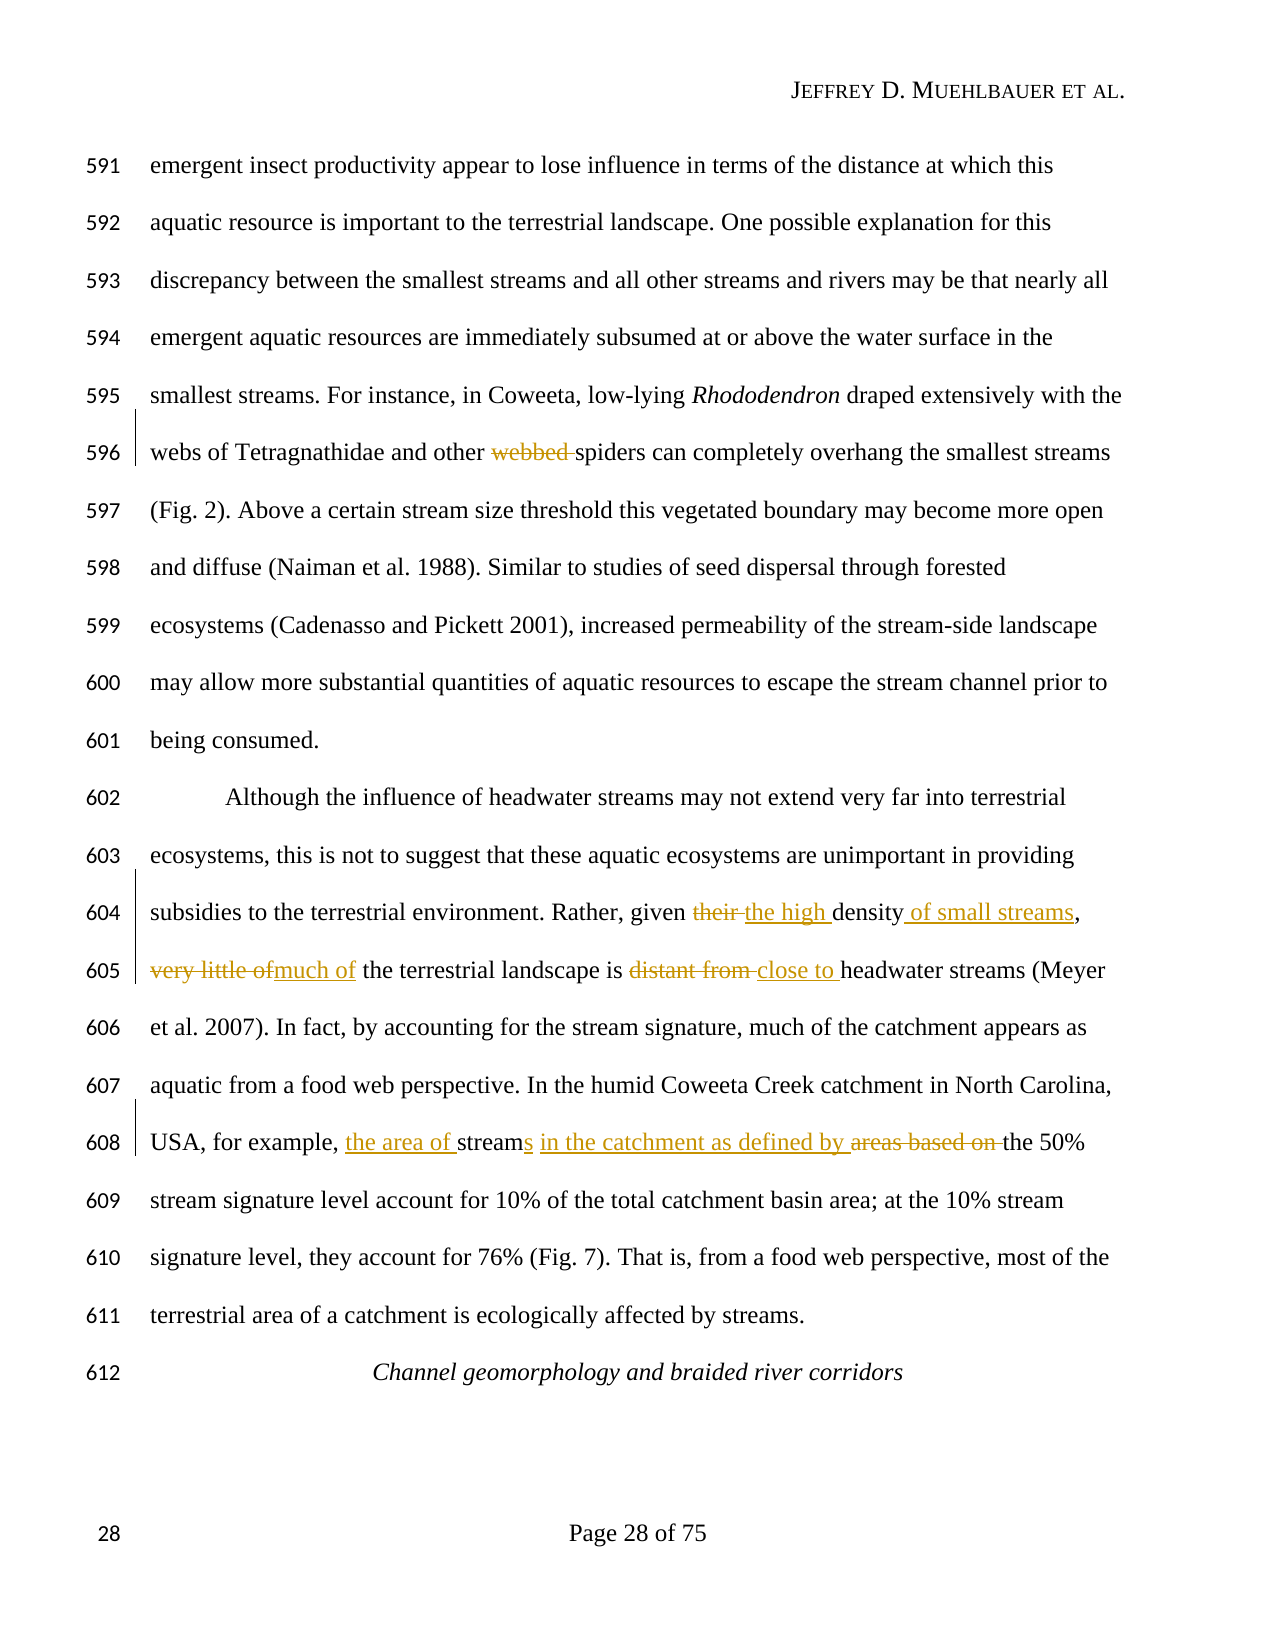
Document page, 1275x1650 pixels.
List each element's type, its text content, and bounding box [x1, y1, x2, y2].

subtitle Channel geomorphology and braided river corridors [150, 1357, 1125, 1386]
text Although the influence of headwater streams may not extend very far into terrestrial ecosystems, this is not to suggest that these aquatic ecosystems are unimportant in providing subsidies to the terrestrial environment. Rather, given density, the terrestrial landscape is headwater streams (Meyer et al. 2007). In fact, by accounting for the stream signature, much of the catchment appears as aquatic from a food web perspective. In the humid Coweeta Creek catchment in North Carolina, USA, for example, stream the 50% stream signature level account for 10% of the total catchment basin area; at the 10% stream signature level, they account for 76% (Fig. 7). That is, from a food web perspective, most of the terrestrial area of a catchment is ecologically affected by streams. [150, 782, 1125, 1329]
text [150, 150, 1125, 754]
